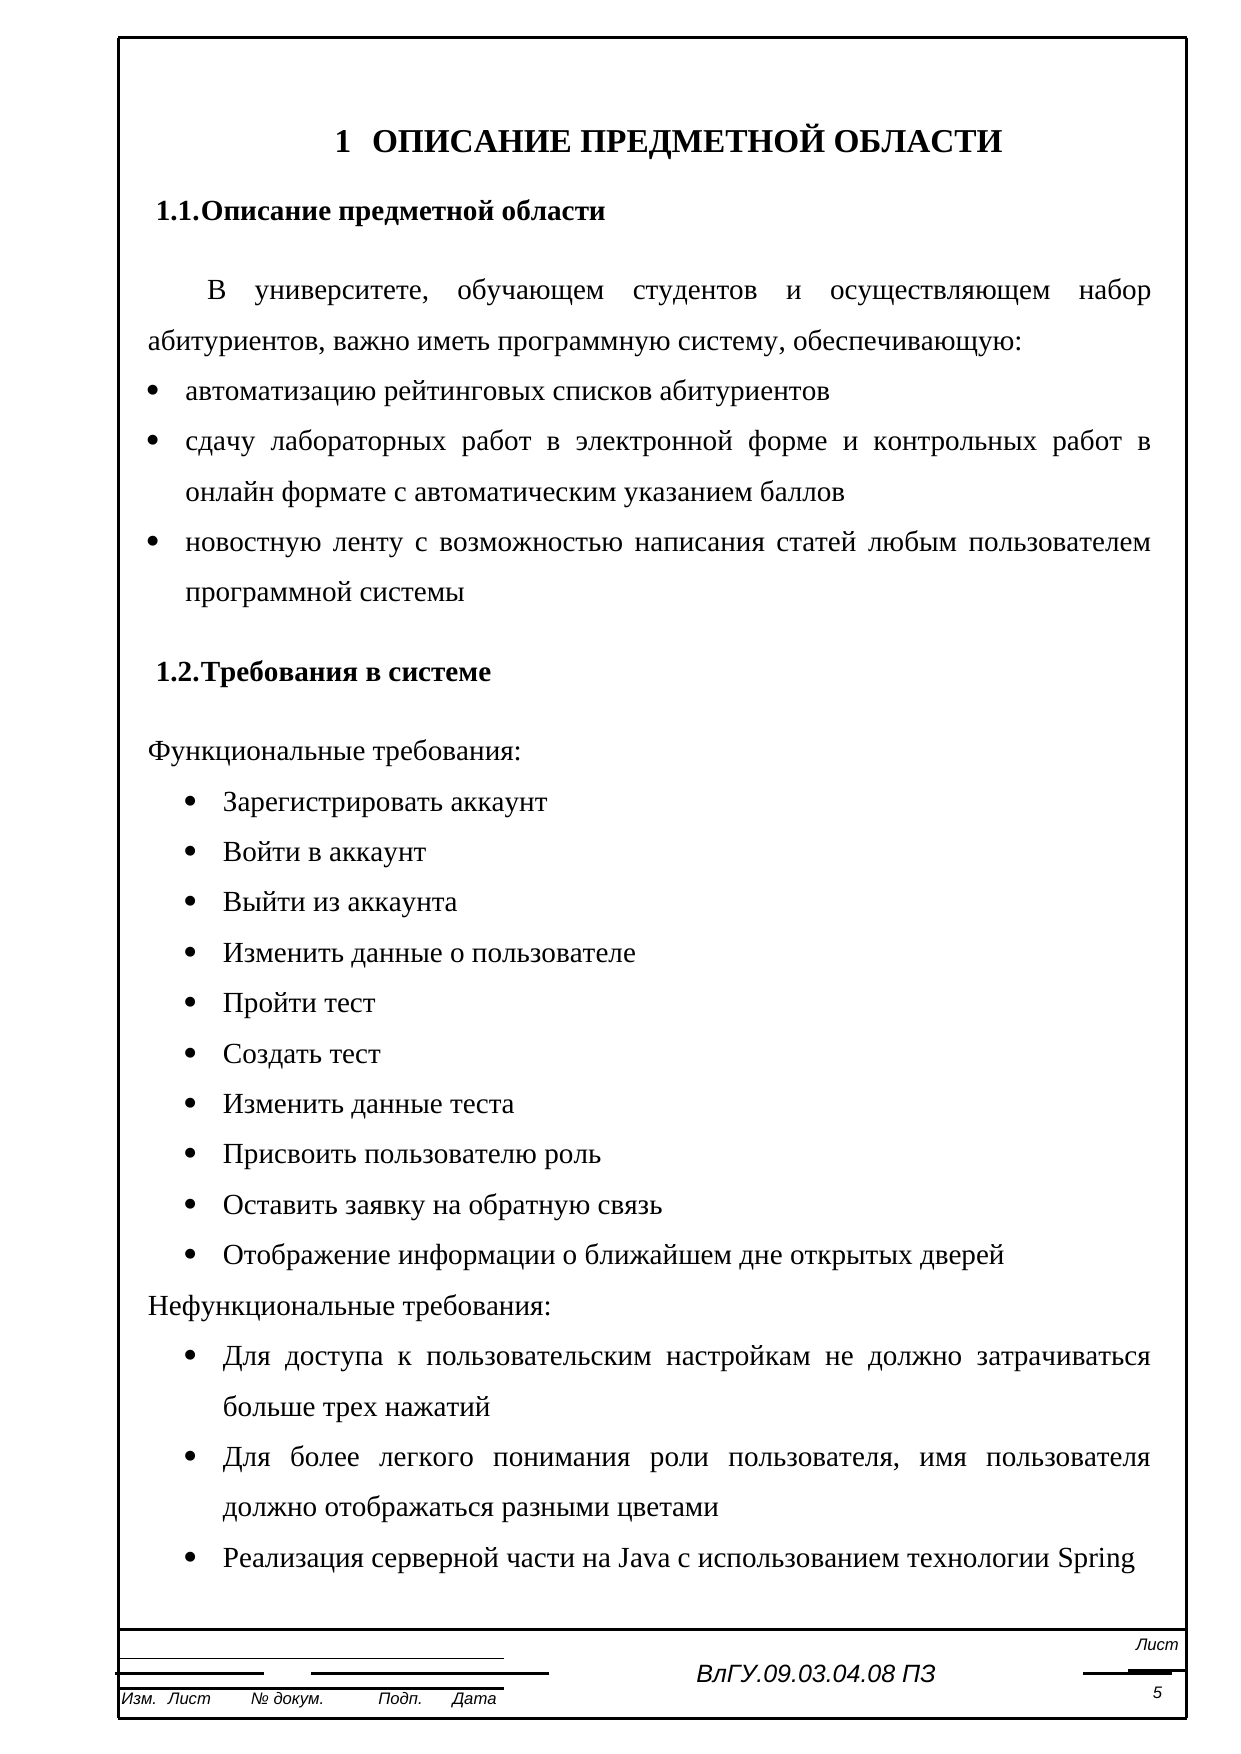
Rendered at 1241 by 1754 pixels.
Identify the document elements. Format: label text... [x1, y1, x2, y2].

list Реализация серверной части на Java с использованием технологии Spring [185, 1540, 1152, 1573]
text В университете, обучающем студентов и осуществляющем набор абитуриентов, важно иметь программную систему, обеспечивающую: [148, 272, 1152, 356]
list Создать тест [185, 1036, 1152, 1069]
list Зарегистрировать аккаунт [185, 784, 1152, 817]
list Изменить данные теста [185, 1086, 1152, 1120]
list Функциональные требования: [148, 733, 1152, 767]
list Нефункциональные требования: [148, 1288, 1152, 1321]
list сдачу лабораторных работ в электронной форме и контрольных работ в онлайн формате с автоматическим указанием баллов [148, 423, 1152, 507]
list Выйти из аккаунта [185, 884, 1152, 918]
list Войти в аккаунт [185, 834, 1152, 868]
list Отображение информации о ближайшем дне открытых дверей [185, 1237, 1152, 1271]
list Пройти тест [185, 985, 1152, 1019]
list Для более легкого понимания роли пользователя, имя пользователя должно отображаться разными цветами [185, 1439, 1152, 1523]
list Присвоить пользователю роль [185, 1137, 1152, 1170]
text Требования в системе [156, 654, 1152, 687]
subtitle Описание предметной области [185, 121, 1152, 159]
text Описание предметной области [156, 193, 1152, 226]
list Оставить заявку на обратную связь [185, 1187, 1152, 1221]
list Изменить данные о пользователе [185, 935, 1152, 969]
list Для доступа к пользовательским настройкам не должно затрачиваться больше трех нажатий [185, 1338, 1152, 1422]
list автоматизацию рейтинговых списков абитуриентов [148, 373, 1152, 407]
list новостную ленту с возможностью написания статей любым пользователем программной системы [148, 524, 1152, 608]
